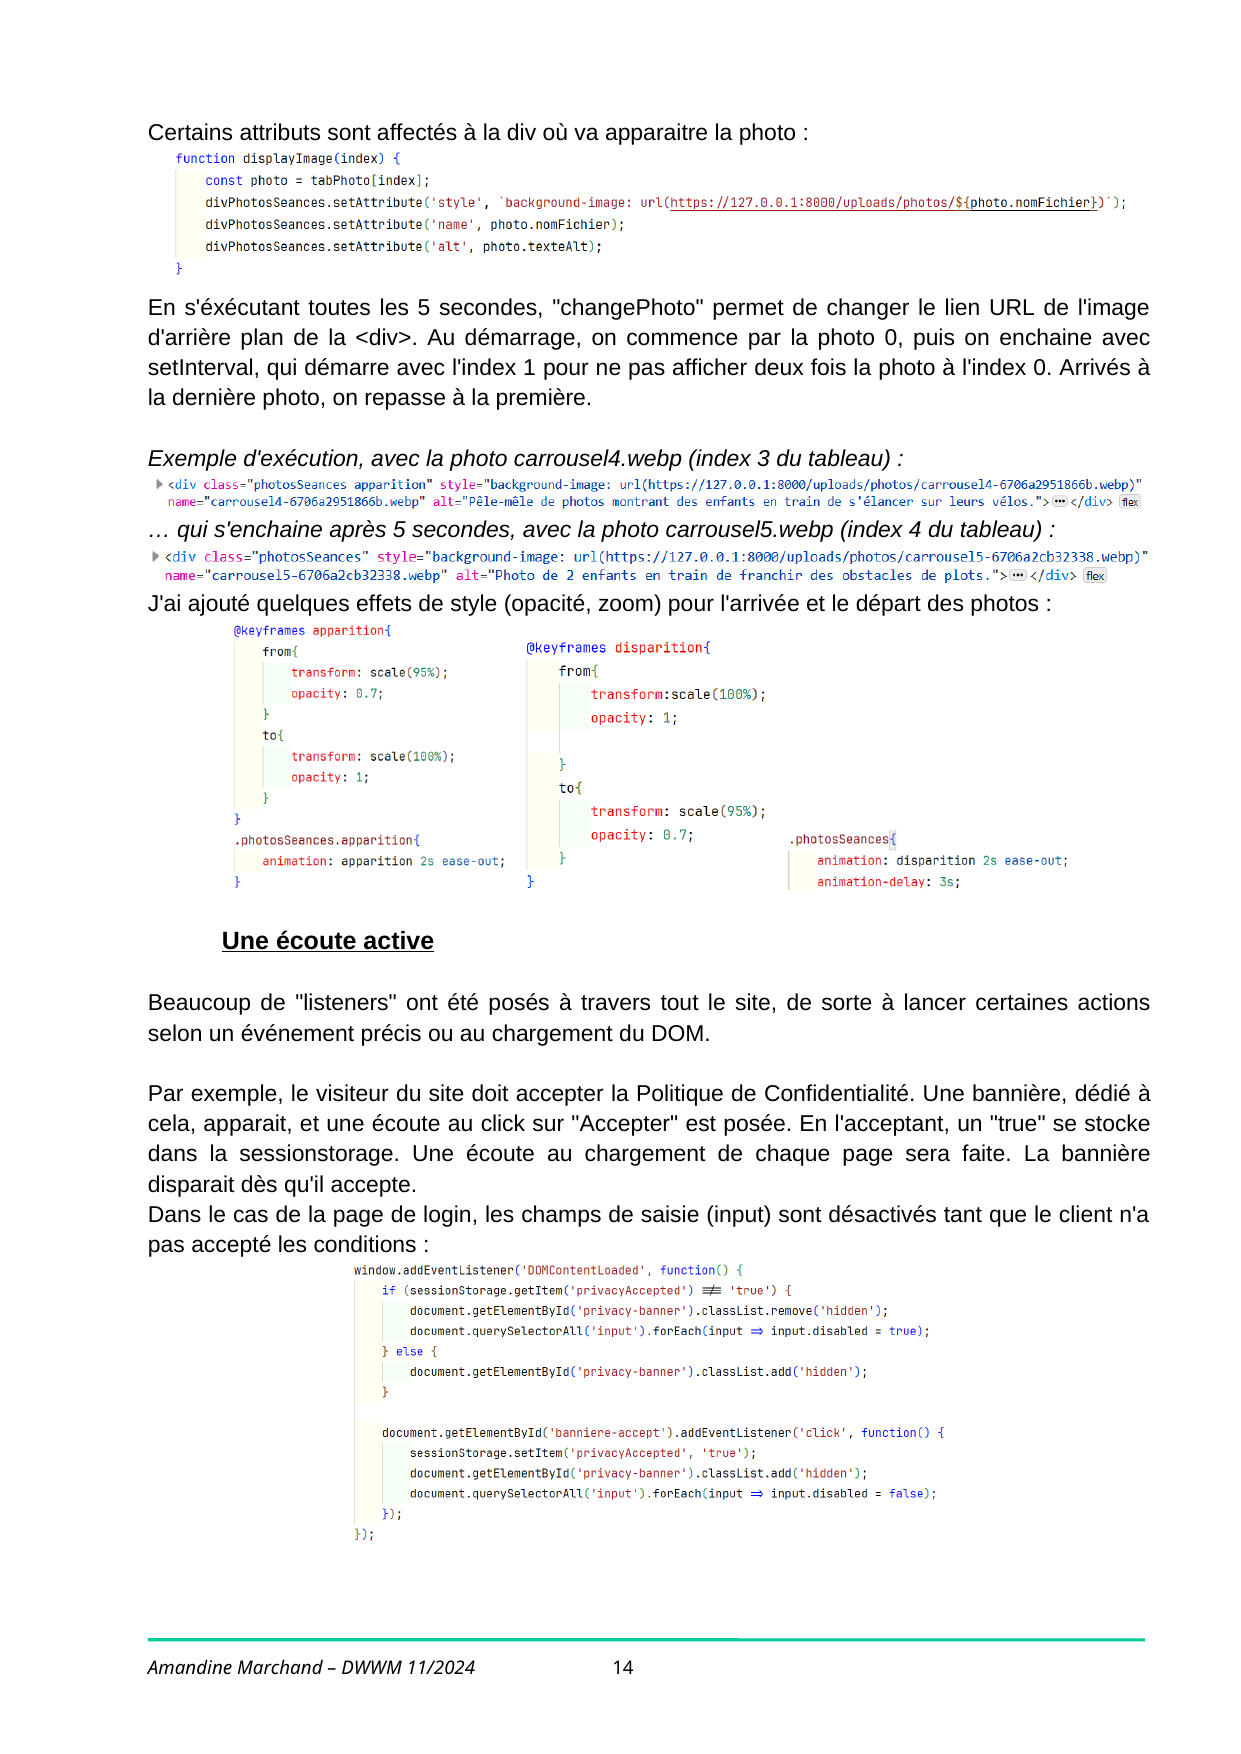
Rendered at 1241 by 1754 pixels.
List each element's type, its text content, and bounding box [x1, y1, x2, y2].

text J'ai ajouté quelques effets de style (opacité, zoom) pour l'arrivée et le départ des photos : [148, 590, 1152, 616]
picture [230, 620, 512, 890]
picture [172, 149, 1127, 277]
picture [352, 1261, 947, 1541]
text Par exemple, le visiteur du site doit accepter la Politique de Confidentialité. Une bannière, dédié à cela, apparait, et une écoute au click sur "Accepter" est posée. En l'acceptant, un "true" se stocke dans la sessionstorage. Une écoute au chargement de chaque page sera faite. La bannière disparait dès qu'il accepte. [148, 1080, 1152, 1197]
text Beaucoup de "listeners" ont été posés à travers tout le site, de sorte à lancer certaines actions selon un événement précis ou au chargement du DOM. [148, 989, 1152, 1046]
picture [524, 637, 775, 890]
text Certains attributs sont affectés à la div où va apparaitre la photo : [148, 119, 1152, 145]
text Une écoute active [148, 926, 1152, 955]
picture [786, 830, 1070, 890]
text Dans le cas de la page de login, les champs de saisie (input) sont désactivés tant que le client n'a pas accepté les conditions : [148, 1201, 1152, 1257]
text En s'éxécutant toutes les 5 secondes, "changePhoto" permet de changer le lien URL de l'image d'arrière plan de la <div>. Au démarrage, on commence par la photo 0, puis on enchaine avec setInterval, qui démarre avec l'index 1 pour ne pas afficher deux fois la photo à l'index 0. Arrivés à la dernière photo, on repasse à la première. [148, 293, 1152, 410]
picture [147, 546, 1152, 586]
text … qui s'enchaine après 5 secondes, avec la photo carrousel5.webp (index 4 du tableau) : [148, 516, 1152, 543]
text Exemple d'exécution, avec la photo carrousel4.webp (index 3 du tableau) : [148, 444, 1152, 471]
picture [147, 474, 1152, 513]
